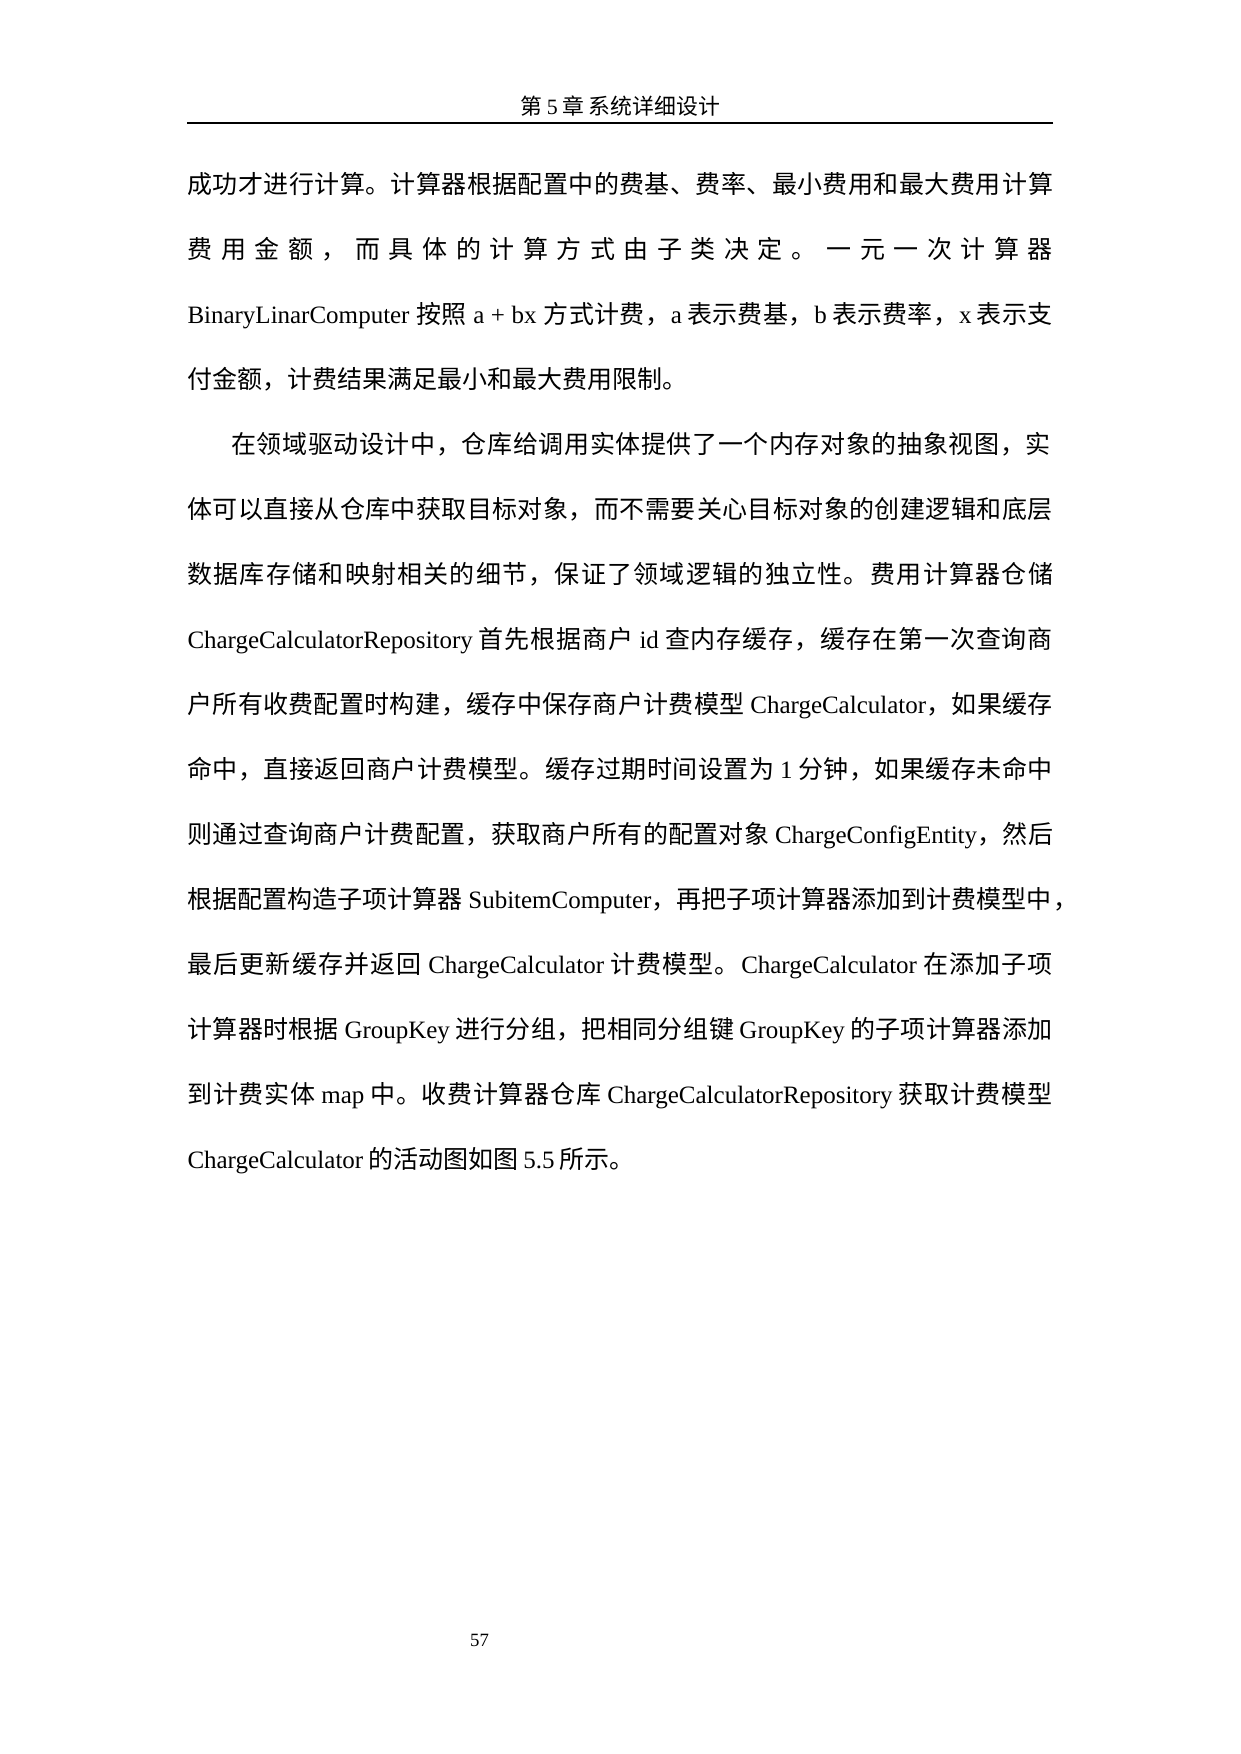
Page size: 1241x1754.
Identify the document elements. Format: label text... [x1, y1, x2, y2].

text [187, 150, 1053, 410]
text 在领域驱动设计中，仓库给调用实体提供了一个内存对象的抽象视图，实体可以直接从仓库中获取目标对象，而不需要关心目标对象的创建逻辑和底层数据库存储和映射相关的细节，保证了领域逻辑的独立性。费用计算器仓储ChargeCalculatorRepository首先根据商户id查内存缓存，缓存在第一次查询商户所有收费配置时构建，缓存中保存商户计费模型ChargeCalculator，如果缓存命中，直接返回商户计费模型。缓存过期时间设置为1分钟，如果缓存未命中则通过查询商户计费配置，获取商户所有的配置对象ChargeConfigEntity，然后根据配置构造子项计算器SubitemComputer，再把子项计算器添加到计费模型中，最后更新缓存并返回ChargeCalculator计费模型。ChargeCalculator在添加子项计算器时根据GroupKey进行分组，把相同分组键GroupKey的子项计算器添加到计费实体map中。收费计算器仓库ChargeCalculatorRepository获取计费模型ChargeCalculator的活动图如图5.5所示。 [187, 410, 1053, 1190]
